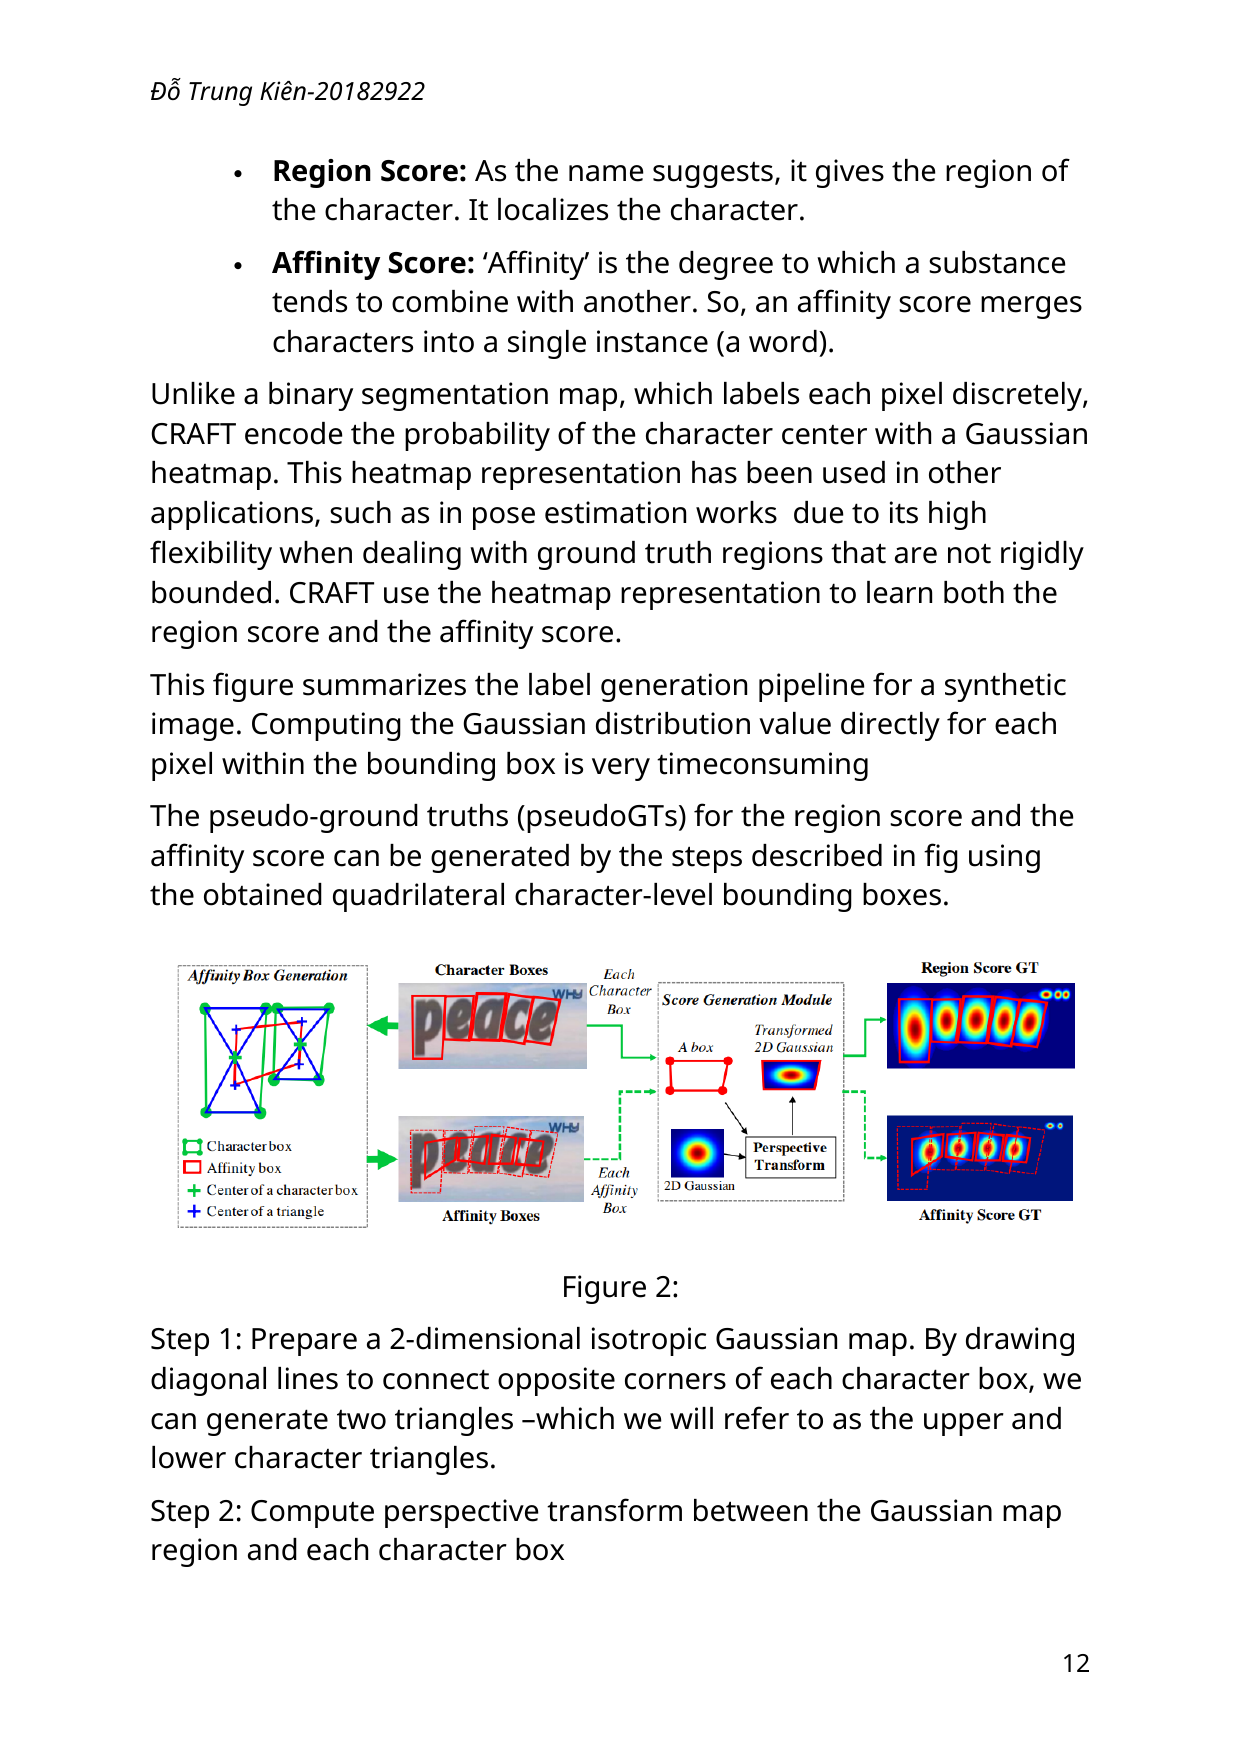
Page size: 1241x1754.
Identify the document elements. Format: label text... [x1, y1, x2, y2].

text Step 2: Compute perspective transform between the Gaussian map region and each character box [150, 1490, 1090, 1569]
text The pseudo-ground truths (pseudoGTs) for the region score and the affinity score can be generated by the steps described in fig using the obtained quadrilateral character-level bounding boxes. [150, 795, 1090, 914]
list Affinity Score: ‘Affinity’ is the degree to which a substance tends to combine with another. So, an affinity score merges characters into a single instance (a word). [234, 242, 1090, 361]
picture [150, 926, 1123, 1254]
text This figure summarizes the label generation pipeline for a synthetic image. Computing the Gaussian distribution value directly for each pixel within the bounding box is very timeconsuming [150, 664, 1090, 783]
text Unlike a binary segmentation map, which labels each pixel discretely, CRAFT encode the probability of the character center with a Gaussian heatmap. This heatmap representation has been used in other applications, such as in pose estimation works due to its high flexibility when dealing with ground truth regions that are not rigidly bounded. CRAFT use the heatmap representation to learn both the region score and the affinity score. [150, 373, 1090, 651]
text Figure 2: [150, 1266, 1090, 1306]
text Step 1: Prepare a 2-dimensional isotropic Gaussian map. By drawing diagonal lines to connect opposite corners of each character box, we can generate two triangles –which we will refer to as the upper and lower character triangles. [150, 1318, 1090, 1477]
list Region Score: As the name suggests, it gives the region of the character. It localizes the character. [234, 150, 1090, 229]
